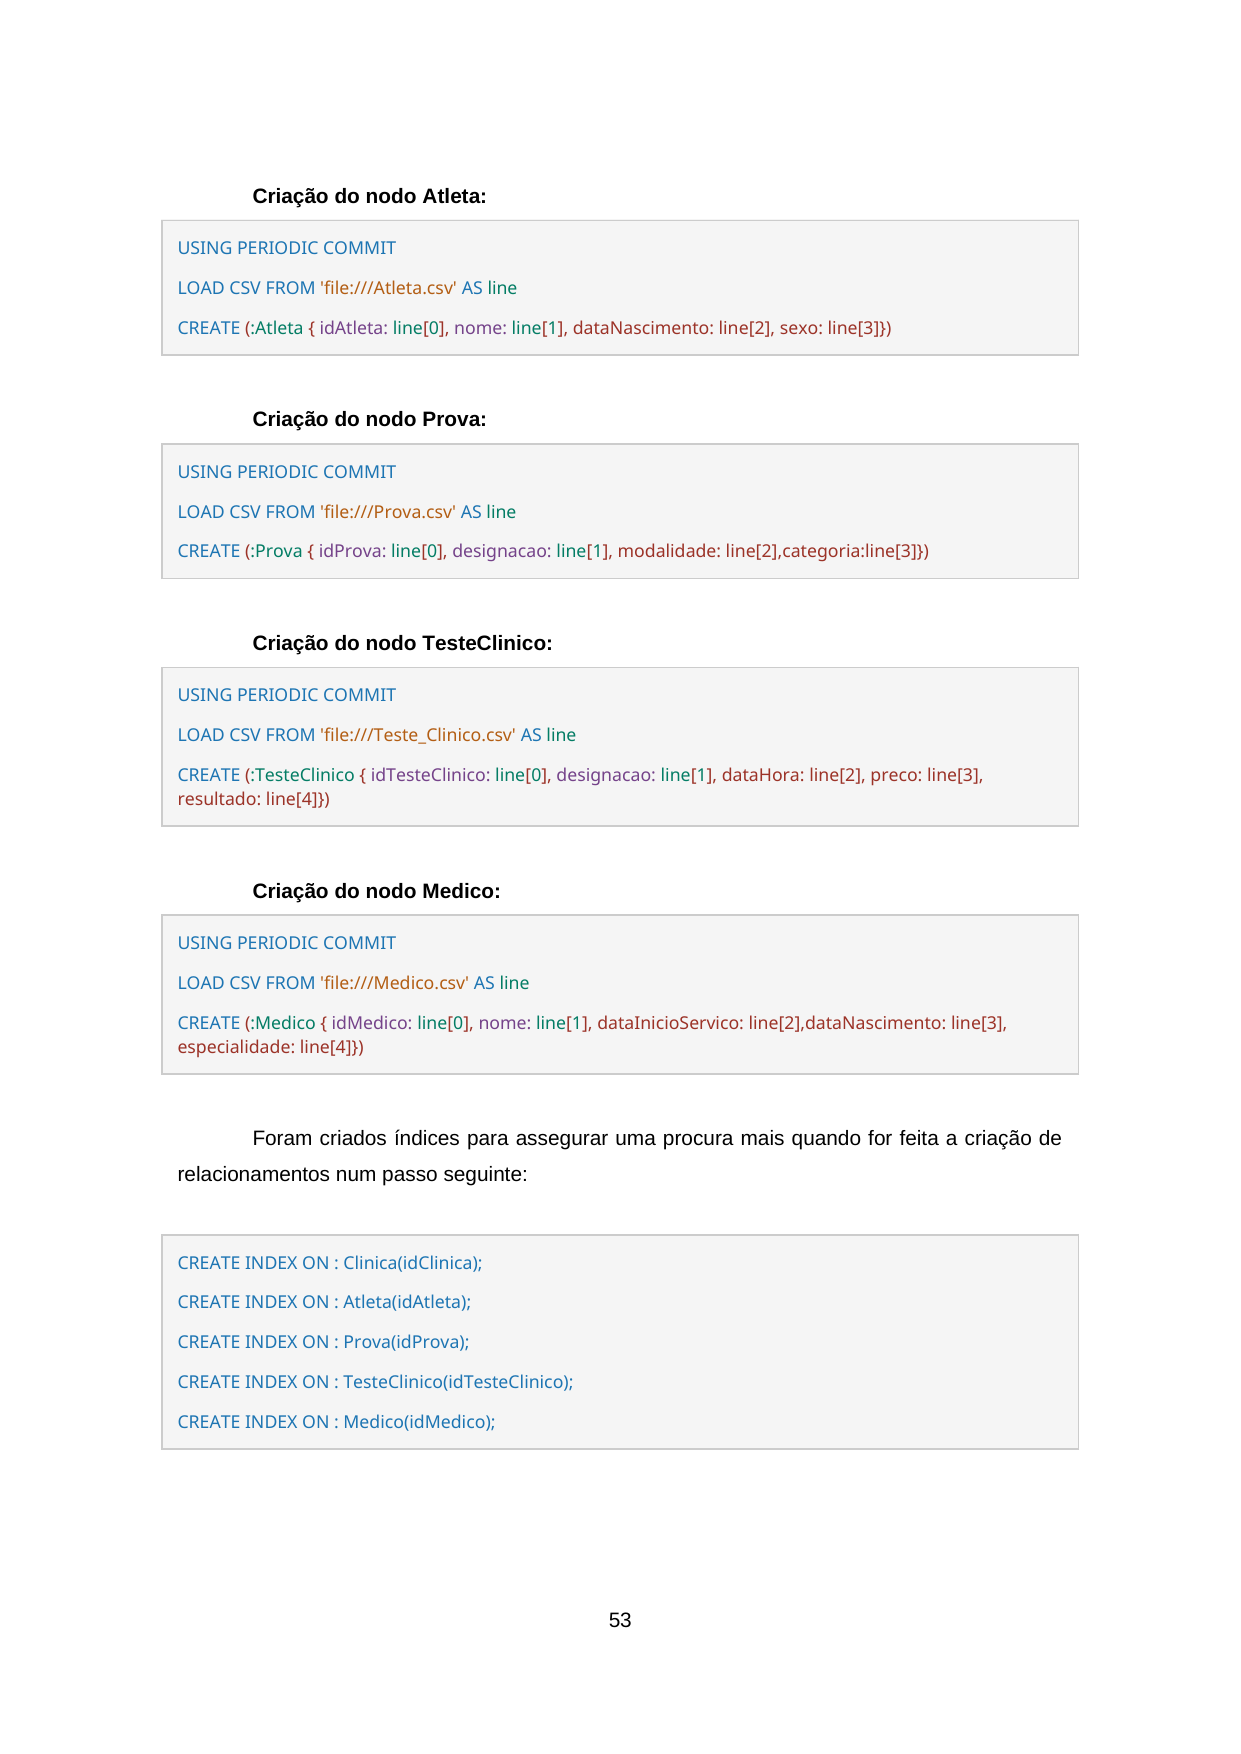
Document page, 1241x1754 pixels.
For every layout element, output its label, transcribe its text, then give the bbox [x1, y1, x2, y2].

text Criação do nodo Atleta: [177, 184, 1063, 208]
text CREATE (:TesteClinico { idTesteClinico: line[0], designacao: line[1], dataHora: line[2], preco: line[3], resultado: line[4]}) [163, 746, 1078, 825]
text LOAD CSV FROM 'file:///Prova.csv' AS line [163, 483, 1078, 523]
text LOAD CSV FROM 'file:///Teste_Clinico.csv' AS line [163, 706, 1078, 746]
text CREATE (:Atleta { idAtleta: line[0], nome: line[1], dataNascimento: line[2], sexo: line[3]}) [163, 299, 1078, 354]
text CREATE INDEX ON : Clinica(idClinica); [163, 1236, 1078, 1274]
text Foram criados índices para assegurar uma procura mais quando for feita a criação de relacionamentos num passo seguinte: [177, 1126, 1063, 1186]
text Criação do nodo Medico: [177, 878, 1063, 902]
text USING PERIODIC COMMIT [163, 221, 1078, 259]
text CREATE (:Prova { idProva: line[0], designacao: line[1], modalidade: line[2],categoria:line[3]}) [163, 523, 1078, 578]
text CREATE INDEX ON : Medico(idMedico); [163, 1393, 1078, 1448]
text USING PERIODIC COMMIT [163, 668, 1078, 706]
text CREATE INDEX ON : TesteClinico(idTesteClinico); [163, 1353, 1078, 1393]
text Criação do nodo TesteClinico: [177, 631, 1063, 655]
text LOAD CSV FROM 'file:///Medico.csv' AS line [163, 954, 1078, 994]
text USING PERIODIC COMMIT [163, 916, 1078, 954]
text USING PERIODIC COMMIT [163, 445, 1078, 483]
text CREATE INDEX ON : Atleta(idAtleta); [163, 1274, 1078, 1313]
text LOAD CSV FROM 'file:///Atleta.csv' AS line [163, 259, 1078, 299]
text CREATE INDEX ON : Prova(idProva); [163, 1313, 1078, 1353]
text Criação do nodo Prova: [177, 407, 1063, 431]
text CREATE (:Medico { idMedico: line[0], nome: line[1], dataInicioServico: line[2],dataNascimento: line[3], especialidade: line[4]}) [163, 994, 1078, 1073]
